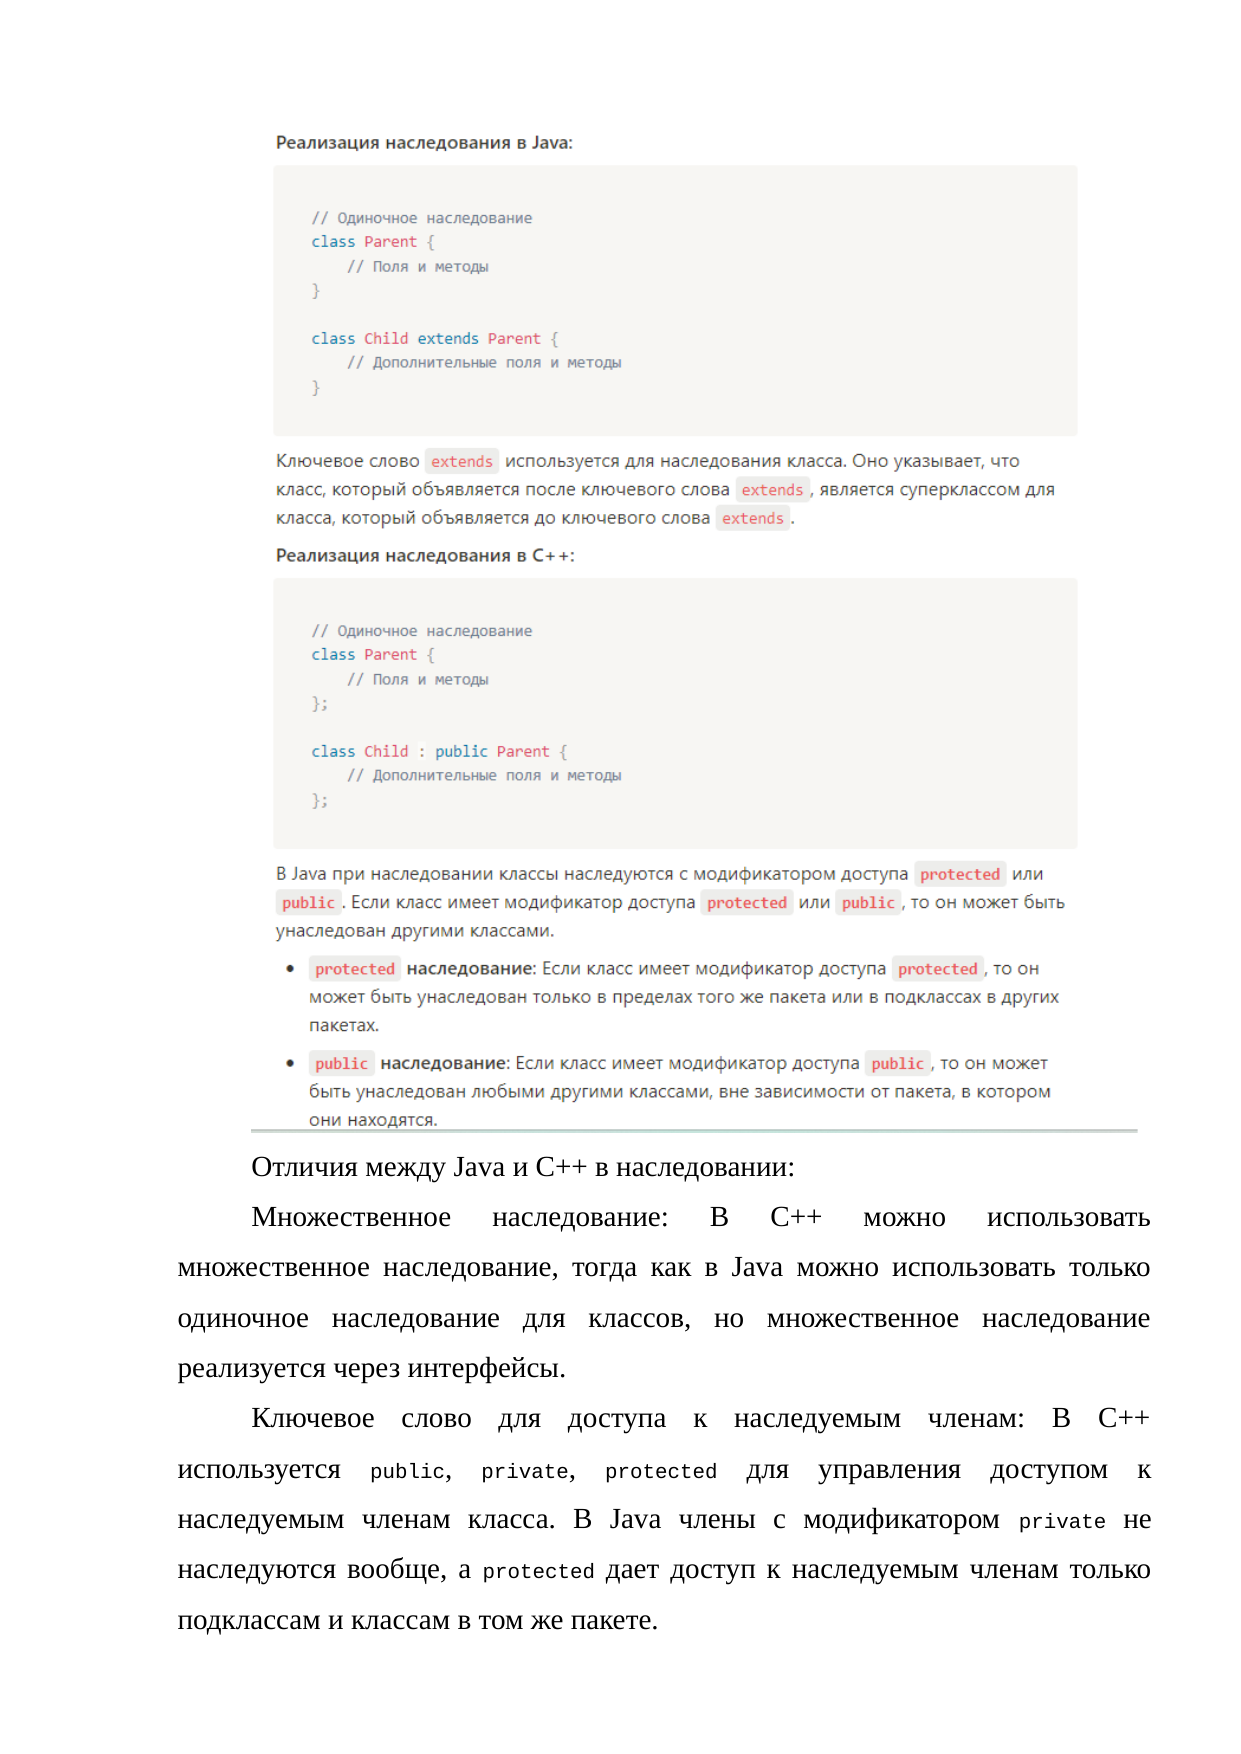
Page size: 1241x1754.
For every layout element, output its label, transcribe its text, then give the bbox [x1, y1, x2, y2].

text Отличия между Java и C++ в наследовании: [177, 1149, 1152, 1182]
text Множественное наследование: В C++ можно использовать множественное наследование, тогда как в Java можно использовать только одиночное наследование для классов, но множественное наследование реализуется через интерфейсы. [177, 1199, 1152, 1384]
picture [251, 118, 1138, 1133]
text Ключевое слово для доступа к наследуемым членам: В C++ используется public, private, protected для управления доступом к наследуемым членам класса. В Java члены с модификатором private не наследуются вообще, а protected дает доступ к наследуемым членам только подклассам и классам в том же пакете. [177, 1401, 1152, 1635]
